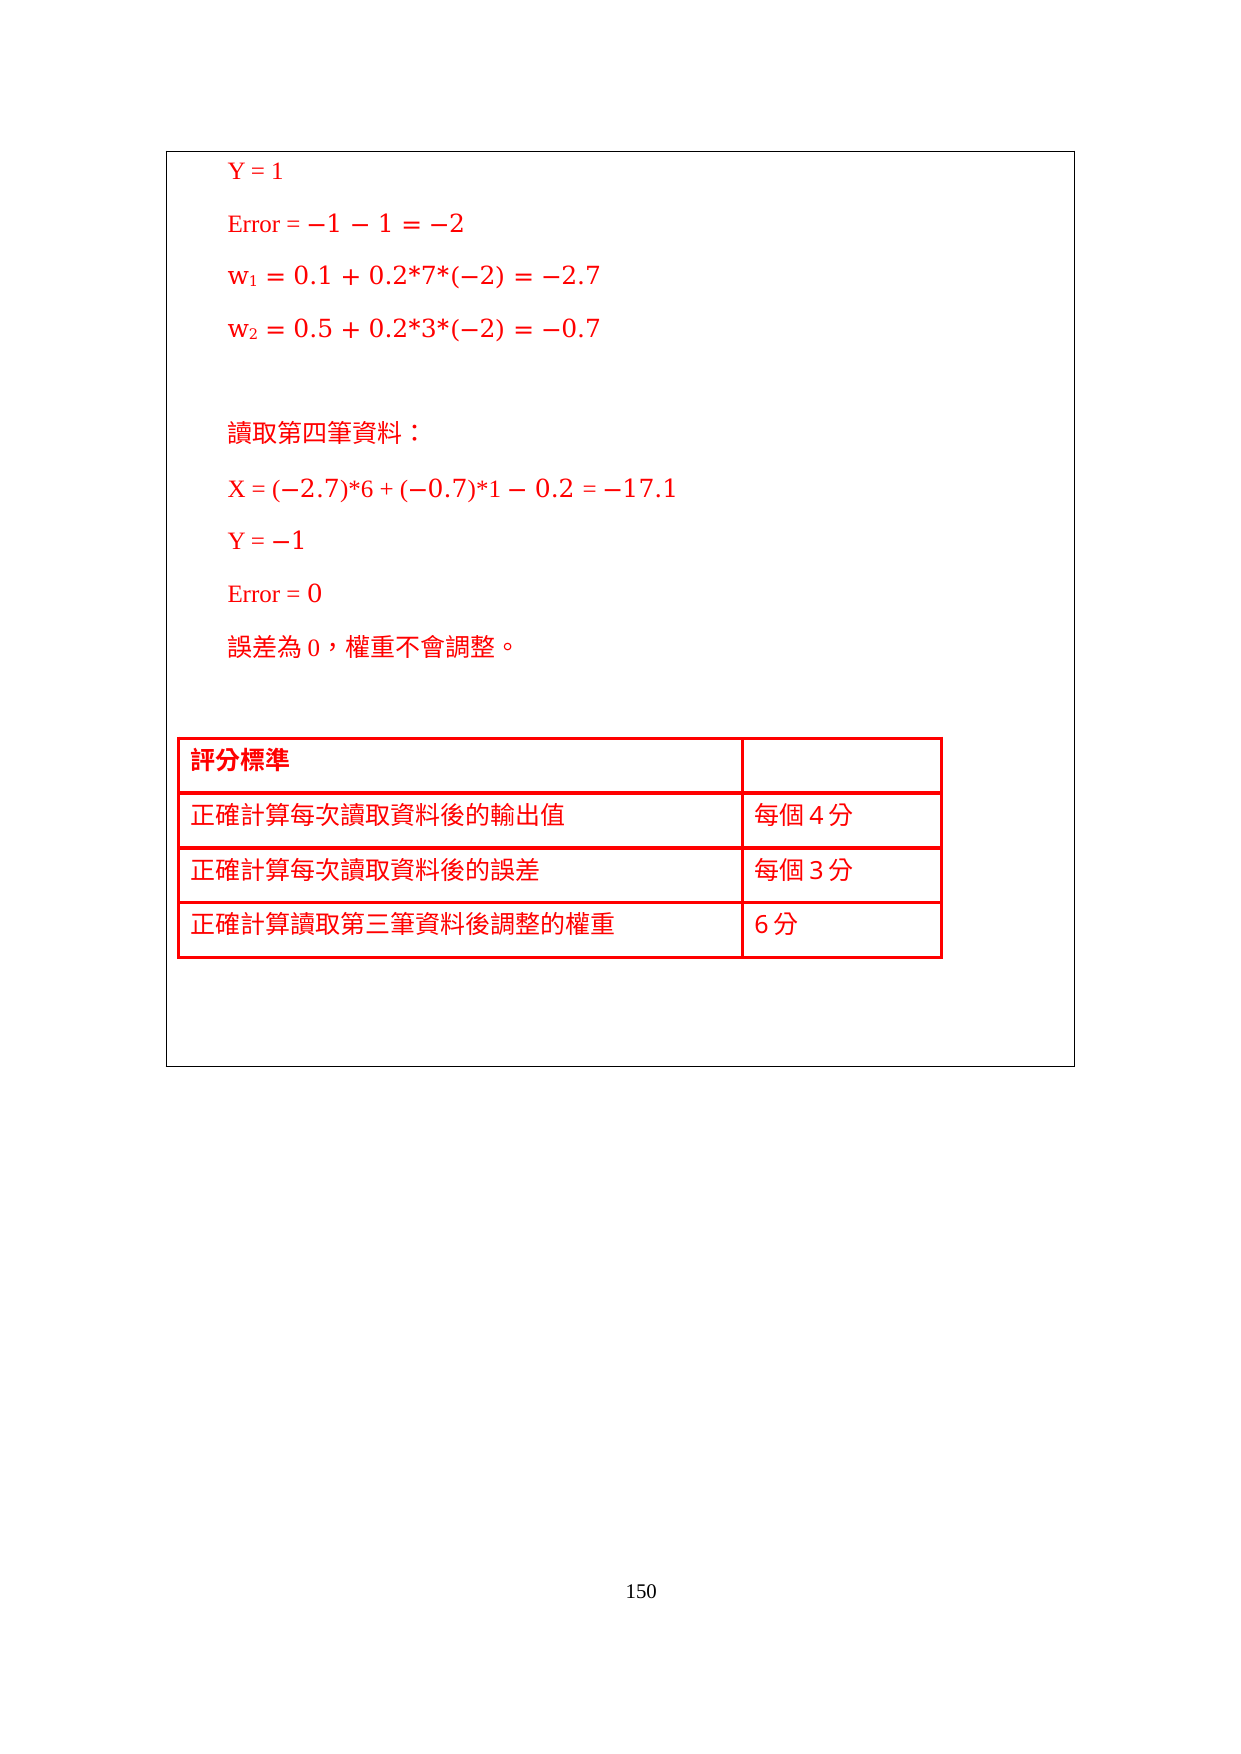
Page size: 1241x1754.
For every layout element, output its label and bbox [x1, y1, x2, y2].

table_header [167, 152, 1074, 1066]
